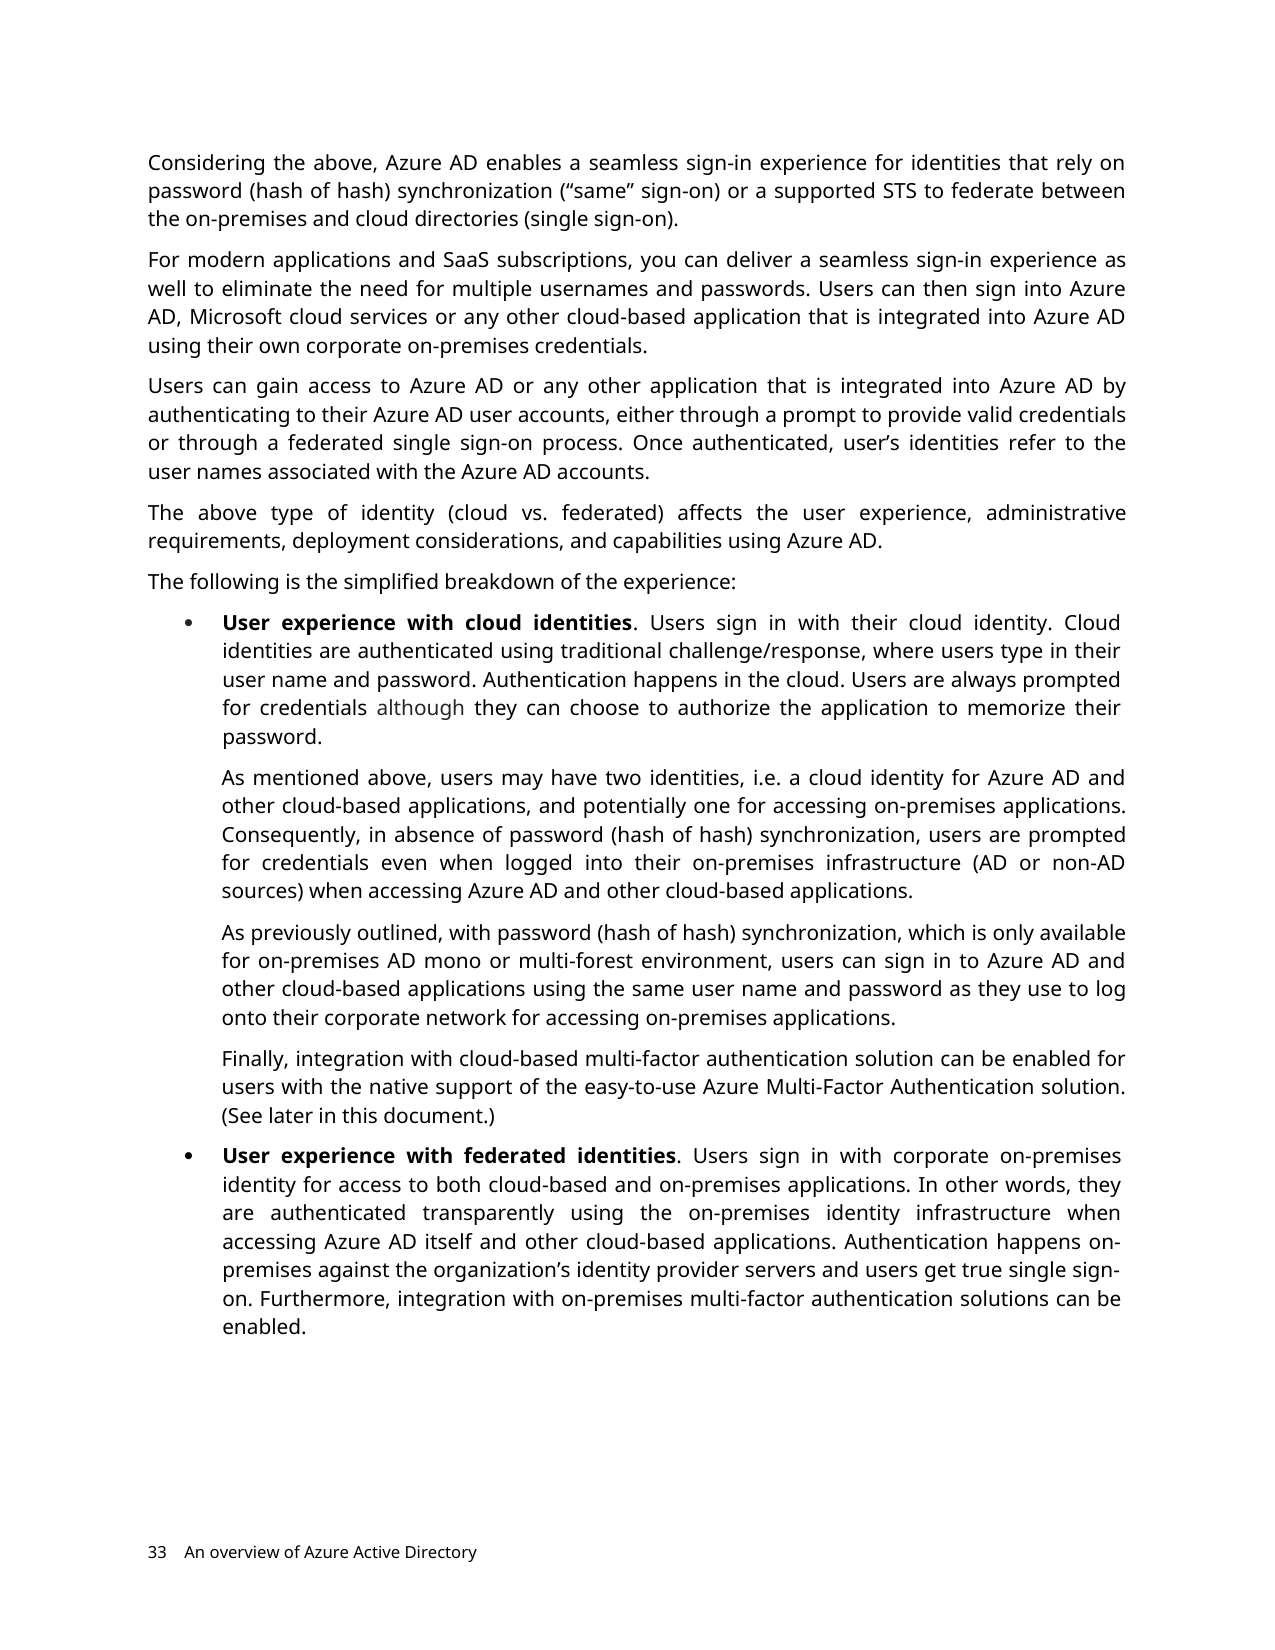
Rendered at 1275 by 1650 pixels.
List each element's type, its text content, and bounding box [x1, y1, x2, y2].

text Considering the above, Azure AD enables a seamless sign-in experience for identities that rely on password (hash of hash) synchronization (“same” sign-on) or a supported STS to federate between the on-premises and cloud directories (single sign-on). [148, 148, 1127, 233]
text As mentioned above, users may have two identities, i.e. a cloud identity for Azure AD and other cloud-based applications, and potentially one for accessing on-premises applications. Consequently, in absence of password (hash of hash) synchronization, users are prompted for credentials even when logged into their on-premises infrastructure (AD or non-AD sources) when accessing Azure AD and other cloud-based applications. [221, 763, 1127, 905]
text For modern applications and SaaS subscriptions, you can deliver a seamless sign-in experience as well to eliminate the need for multiple usernames and passwords. Users can then sign into Azure AD, Microsoft cloud services or any other cloud-based application that is integrated into Azure AD using their own corporate on-premises credentials. [148, 245, 1127, 359]
text As previously outlined, with password (hash of hash) synchronization, which is only available for on-premises AD mono or multi-forest environment, users can sign in to Azure AD and other cloud-based applications using the same user name and password as they use to log onto their corporate network for accessing on-premises applications. [221, 918, 1127, 1031]
text Users can gain access to Azure AD or any other application that is integrated into Azure AD by authenticating to their Azure AD user accounts, either through a prompt to provide valid credentials or through a federated single sign-on process. Once authenticated, user’s identities refer to the user names associated with the Azure AD accounts. [148, 372, 1127, 485]
text Finally, integration with cloud-based multi-factor authentication solution can be enabled for users with the native support of the easy-to-use Azure Multi-Factor Authentication solution. (See later in this document.) [221, 1044, 1127, 1129]
text The following is the simplified breakdown of the experience: [148, 567, 1127, 596]
list User experience with cloud identities. Users sign in with their cloud identity. Cloud identities are authenticated using traditional challenge/response, where users type in their user name and password. Authentication happens in the cloud. Users are always prompted for credentials although they can choose to authorize the application to memorize their password. [185, 608, 1122, 750]
text The above type of identity (cloud vs. federated) affects the user experience, administrative requirements, deployment considerations, and capabilities using Azure AD. [148, 498, 1127, 555]
list User experience with federated identities. Users sign in with corporate on-premises identity for access to both cloud-based and on-premises applications. In other words, they are authenticated transparently using the on-premises identity infrastructure when accessing Azure AD itself and other cloud-based applications. Authentication happens on-premises against the organization’s identity provider servers and users get true single sign-on. Furthermore, integration with on-premises multi-factor authentication solutions can be enabled. [185, 1142, 1122, 1341]
